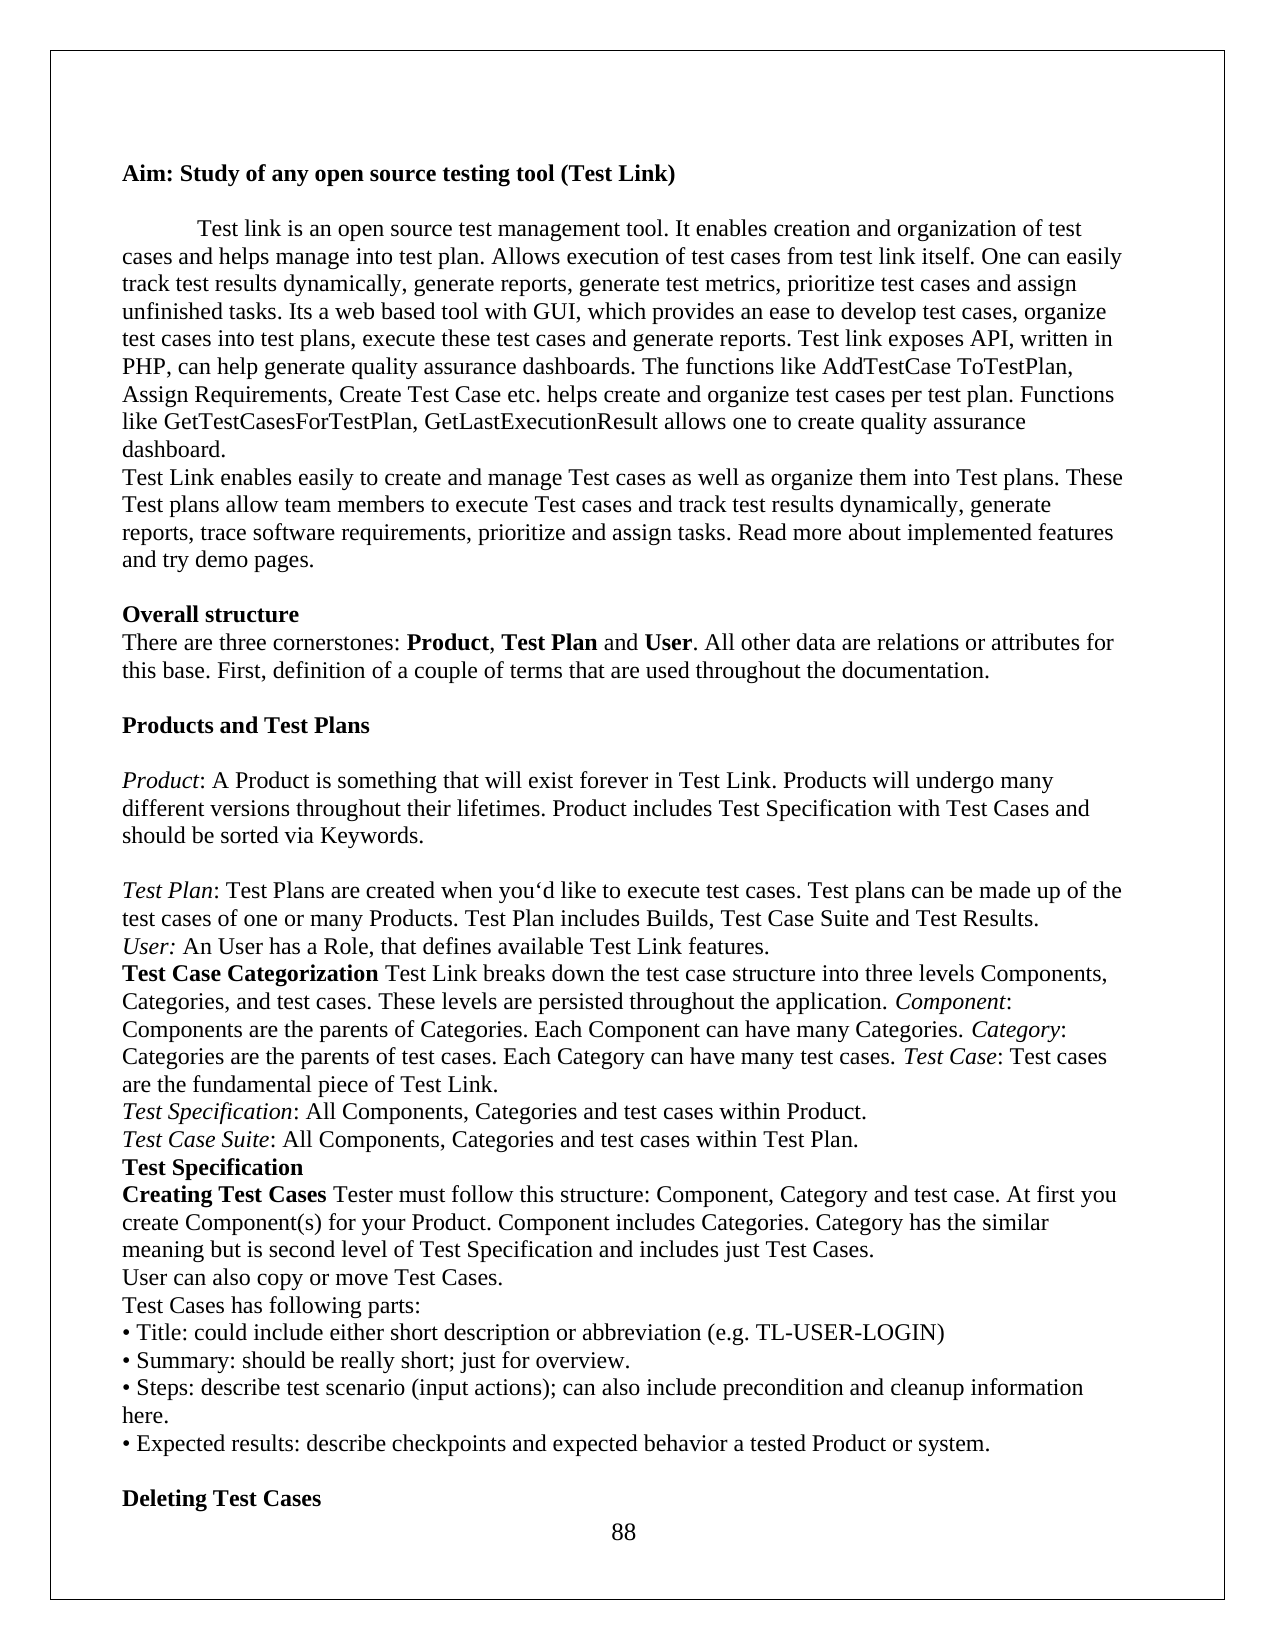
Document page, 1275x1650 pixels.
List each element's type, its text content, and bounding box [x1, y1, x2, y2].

text Test Cases has following parts: [122, 1291, 1125, 1318]
text Test Specification [122, 1153, 1125, 1180]
text Test Link enables easily to create and manage Test cases as well as organize them into Test plans. These Test plans allow team members to execute Test cases and track test results dynamically, generate reports, trace software requirements, prioritize and assign tasks. Read more about implemented features and try demo pages. [122, 462, 1125, 573]
text • Title: could include either short description or abbreviation (e.g. TL-USER-LOGIN) [122, 1318, 1125, 1346]
text • Expected results: describe checkpoints and expected behavior a tested Product or system. [122, 1429, 1125, 1456]
text User: An User has a Role, that defines available Test Link features. [122, 932, 1125, 959]
text Overall structure [122, 601, 1125, 628]
text Product: A Product is something that will exist forever in Test Link. Products will undergo many different versions throughout their lifetimes. Product includes Test Specification with Test Cases and should be sorted via Keywords. [122, 766, 1125, 849]
text Deleting Test Cases [122, 1484, 1125, 1511]
text Test Case Suite: All Components, Categories and test cases within Test Plan. [122, 1125, 1125, 1153]
text Products and Test Plans [122, 711, 1125, 738]
text Test Plan: Test Plans are created when you‘d like to execute test cases. Test plans can be made up of the test cases of one or many Products. Test Plan includes Builds, Test Case Suite and Test Results. [122, 877, 1125, 932]
text Creating Test Cases Tester must follow this structure: Component, Category and test case. At first you create Component(s) for your Product. Component includes Categories. Category has the similar meaning but is second level of Test Specification and includes just Test Cases. [122, 1180, 1125, 1263]
text Test Case Categorization Test Link breaks down the test case structure into three levels Components, Categories, and test cases. These levels are persisted throughout the application. Component: Components are the parents of Categories. Each Component can have many Categories. Category: Categories are the parents of test cases. Each Category can have many test cases. Test Case: Test cases are the fundamental piece of Test Link. [122, 959, 1125, 1097]
text User can also copy or move Test Cases. [122, 1263, 1125, 1291]
text There are three cornerstones: Product, Test Plan and User. All other data are relations or attributes for this base. First, definition of a couple of terms that are used throughout the documentation. [122, 628, 1125, 683]
text Aim: Study of any open source testing tool (Test Link) [122, 159, 1125, 186]
text • Steps: describe test scenario (input actions); can also include precondition and cleanup information here. [122, 1373, 1125, 1429]
text Test link is an open source test management tool. It enables creation and organization of test cases and helps manage into test plan. Allows execution of test cases from test link itself. One can easily track test results dynamically, generate reports, generate test metrics, prioritize test cases and assign unfinished tasks. Its a web based tool with GUI, which provides an ease to develop test cases, organize test cases into test plans, execute these test cases and generate reports. Test link exposes API, written in PHP, can help generate quality assurance dashboards. The functions like AddTestCase ToTestPlan, Assign Requirements, Create Test Case etc. helps create and organize test cases per test plan. Functions like GetTestCasesForTestPlan, GetLastExecutionResult allows one to create quality assurance dashboard. [122, 214, 1125, 462]
text • Summary: should be really short; just for overview. [122, 1346, 1125, 1373]
text Test Specification: All Components, Categories and test cases within Product. [122, 1097, 1125, 1125]
